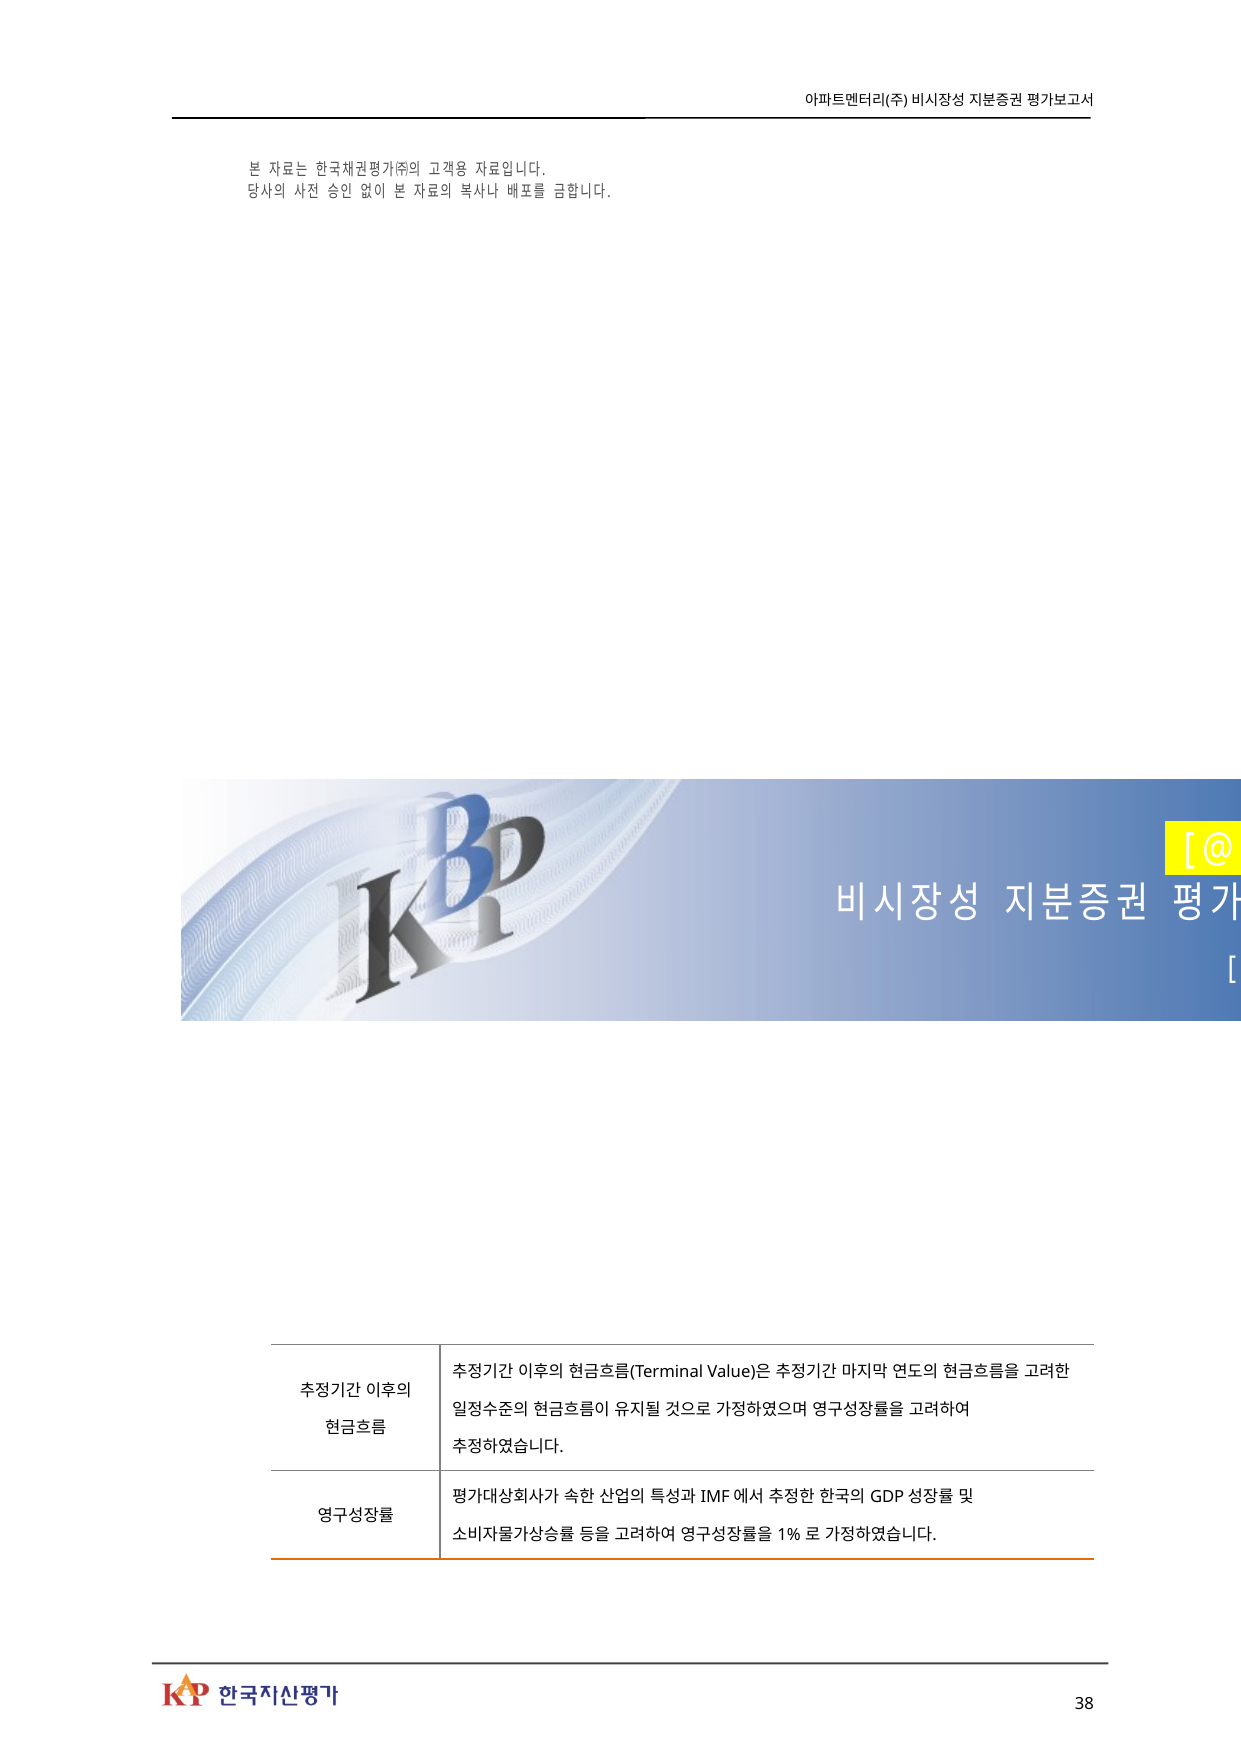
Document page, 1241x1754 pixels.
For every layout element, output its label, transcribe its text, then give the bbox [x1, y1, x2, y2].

picture [155, 1669, 345, 1714]
table_cell 평가대상회사가 속한 산업의 특성과 IMF에서 추정한 한국의 GDP성장률 및 소비자물가상승률 등을 고려하여 영구성장률을 1% 로 가정하였습니다. [441, 1471, 1094, 1558]
table_cell 영구성장률 [271, 1471, 439, 1558]
table_cell 추정기간 이후의 현금흐름(Terminal Value)은 추정기간 마지막 연도의 현금흐름을 고려한 일정수준의 현금흐름이 유지될 것으로 가정하였으며 영구성장률을 고려하여 추정하였습니다. [441, 1345, 1094, 1470]
table_cell 추정기간 이후의 현금흐름 [271, 1345, 439, 1470]
